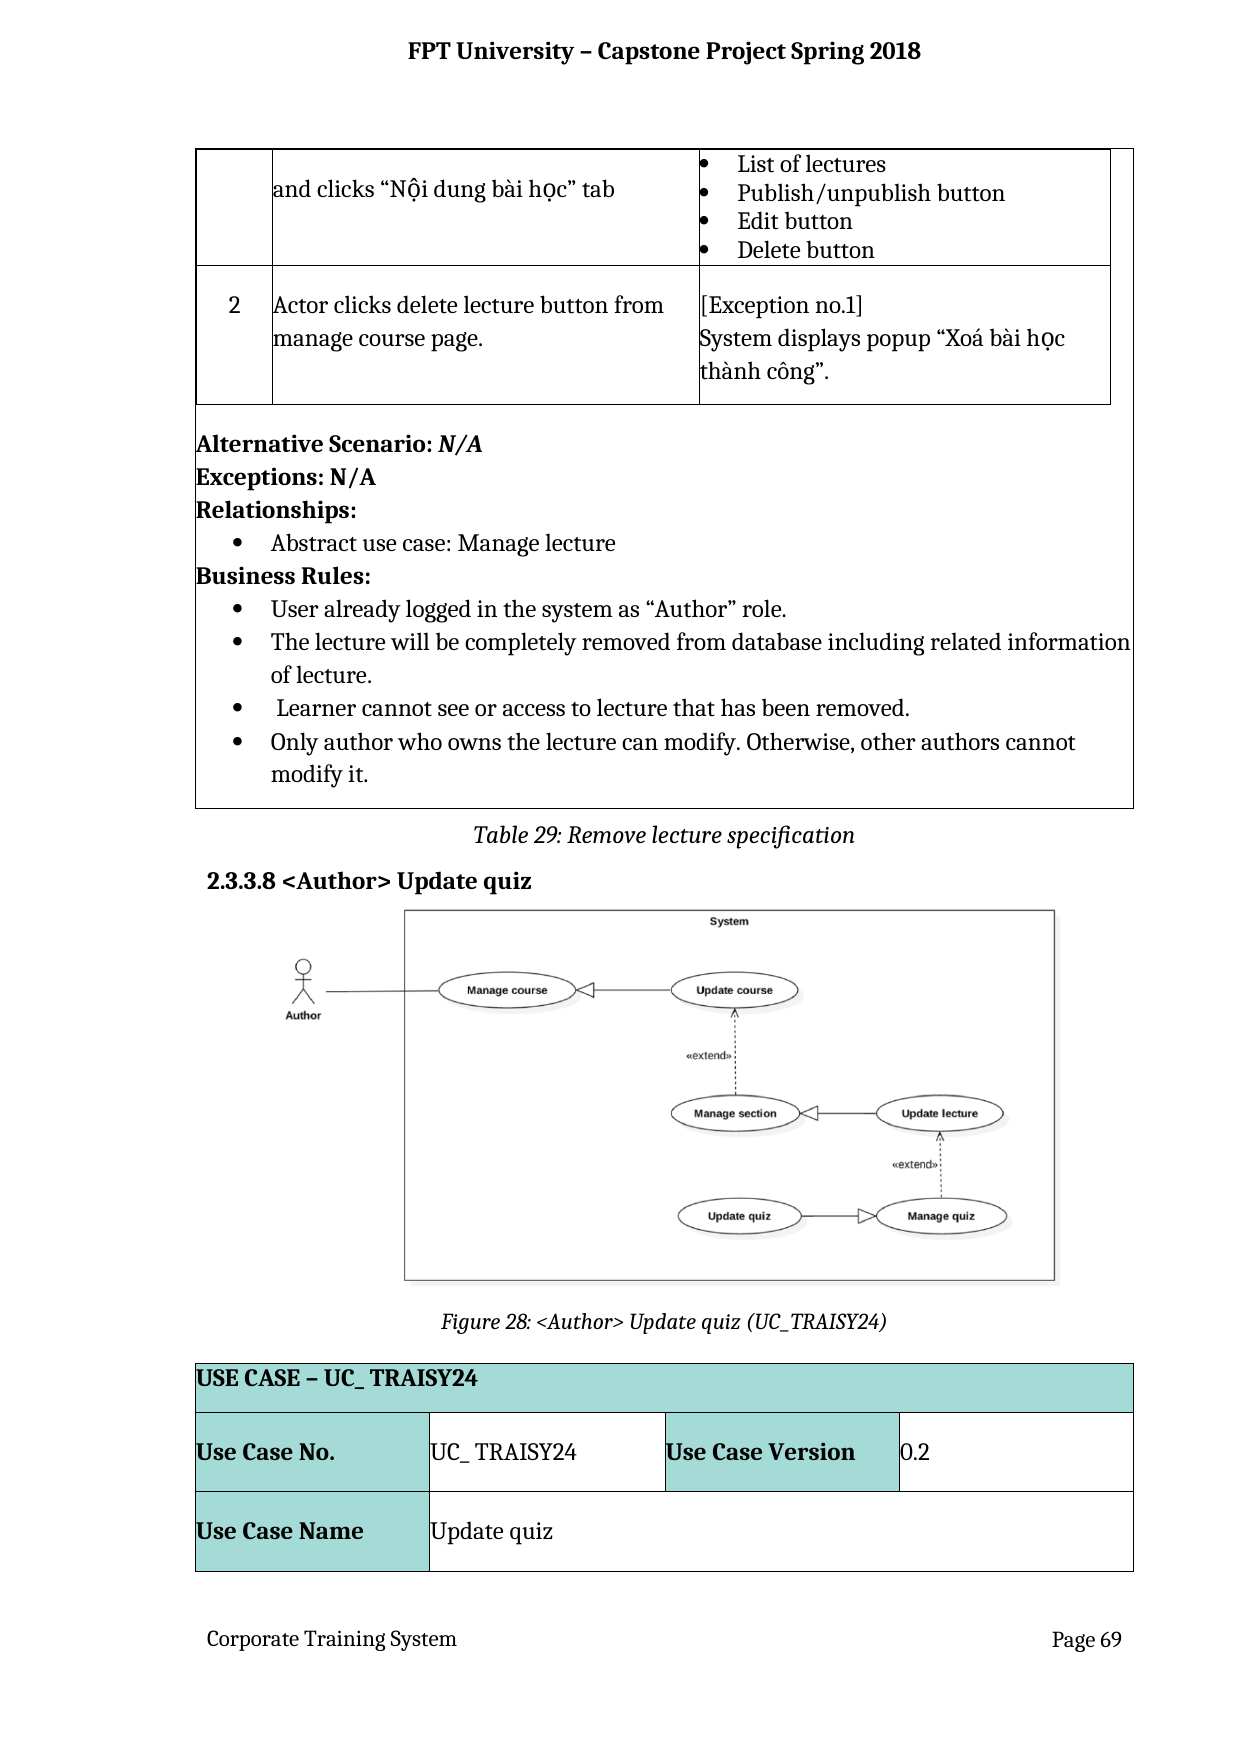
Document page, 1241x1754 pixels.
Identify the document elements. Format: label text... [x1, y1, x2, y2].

text 2.3.3.8 <Author> Update quiz [207, 867, 1122, 896]
table_cell UC_ TRAISY24 [430, 1413, 665, 1491]
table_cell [196, 149, 1133, 808]
table_cell Use Case Version [666, 1413, 899, 1491]
table_header USE CASE – UC_ TRAISY24 [196, 1364, 1133, 1412]
picture [266, 899, 1063, 1291]
table_cell Update quiz [430, 1492, 1133, 1571]
list Table 29: Remove lecture specification [207, 821, 1122, 850]
table_cell Use Case Name [196, 1492, 429, 1571]
table_cell Use Case No. [196, 1413, 429, 1491]
text Figure 28: <Author> Update quiz (UC_TRAISY24) [207, 1309, 1122, 1336]
table_cell 0.2 [900, 1413, 1133, 1491]
